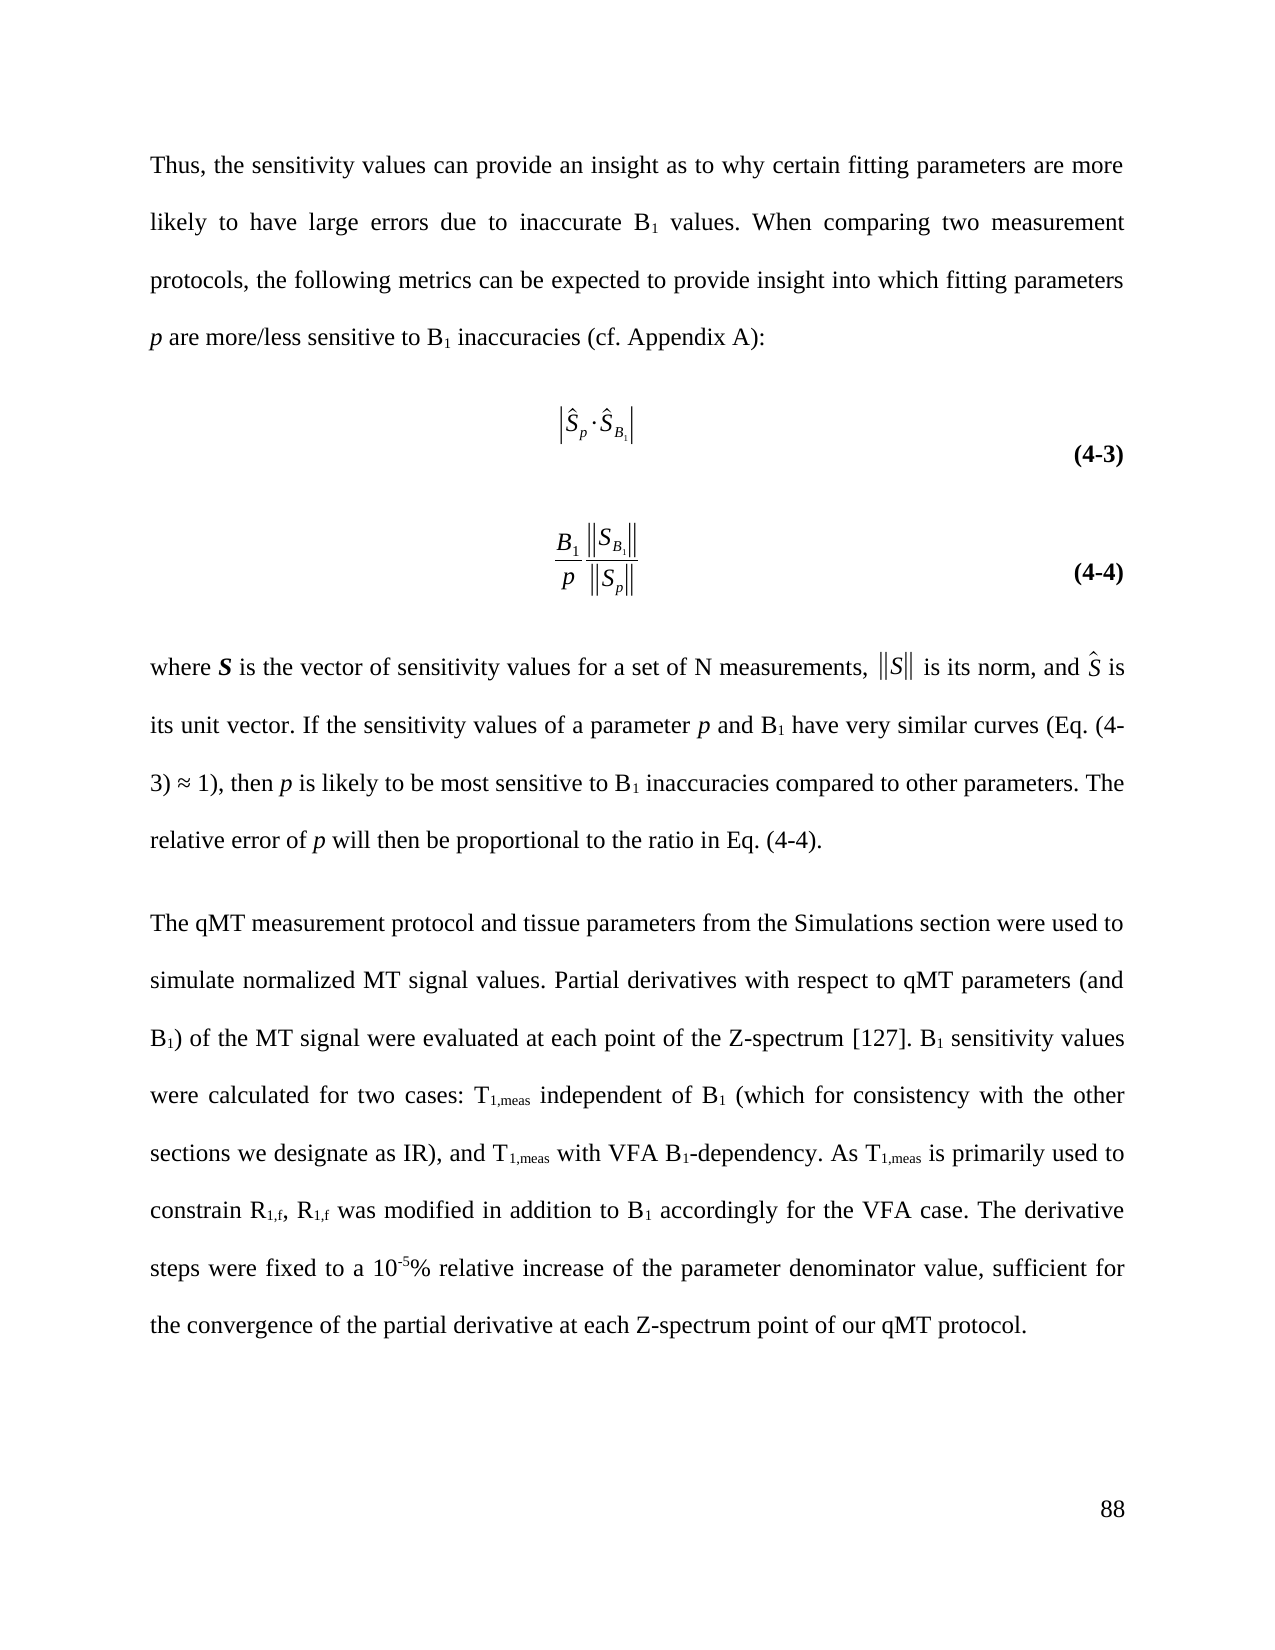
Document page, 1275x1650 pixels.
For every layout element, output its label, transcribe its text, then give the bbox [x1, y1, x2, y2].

text where S is the vector of sensitivity values for a set of N measurements, is its norm, and is its unit vector. If the sensitivity values of a parameter p and B1 have very similar curves (Eq. (4-3) ≈ 1), then p is likely to be most sensitive to B1 inaccuracies compared to other parameters. The relative error of p will then be proportional to the ratio in Eq. (4-4). [150, 651, 1125, 854]
text Thus, the sensitivity values can provide an insight as to why certain fitting parameters are more likely to have large errors due to inaccurate B1 values. When comparing two measurement protocols, the following metrics can be expected to provide insight into which fitting parameters p are more/less sensitive to B1 inaccuracies (cf. Appendix A): [150, 150, 1125, 351]
table_cell (4-4) [1043, 522, 1135, 651]
table_header [150, 405, 1043, 522]
table_header (4-3) [1043, 405, 1135, 522]
table_cell [150, 522, 1043, 651]
text The qMT measurement protocol and tissue parameters from the Simulations section were used to simulate normalized MT signal values. Partial derivatives with respect to qMT parameters (and B1) of the MT signal were evaluated at each point of the Z-spectrum [127]. B1 sensitivity values were calculated for two cases: T1,meas independent of B1 (which for consistency with the other sections we designate as IR), and T1,meas with VFA B1-dependency. As T1,meas is primarily used to constrain R1,f, R1,f was modified in addition to B1 accordingly for the VFA case. The derivative steps were fixed to a 10-5% relative increase of the parameter denominator value, sufficient for the convergence of the partial derivative at each Z-spectrum point of our qMT protocol. [150, 908, 1125, 1339]
